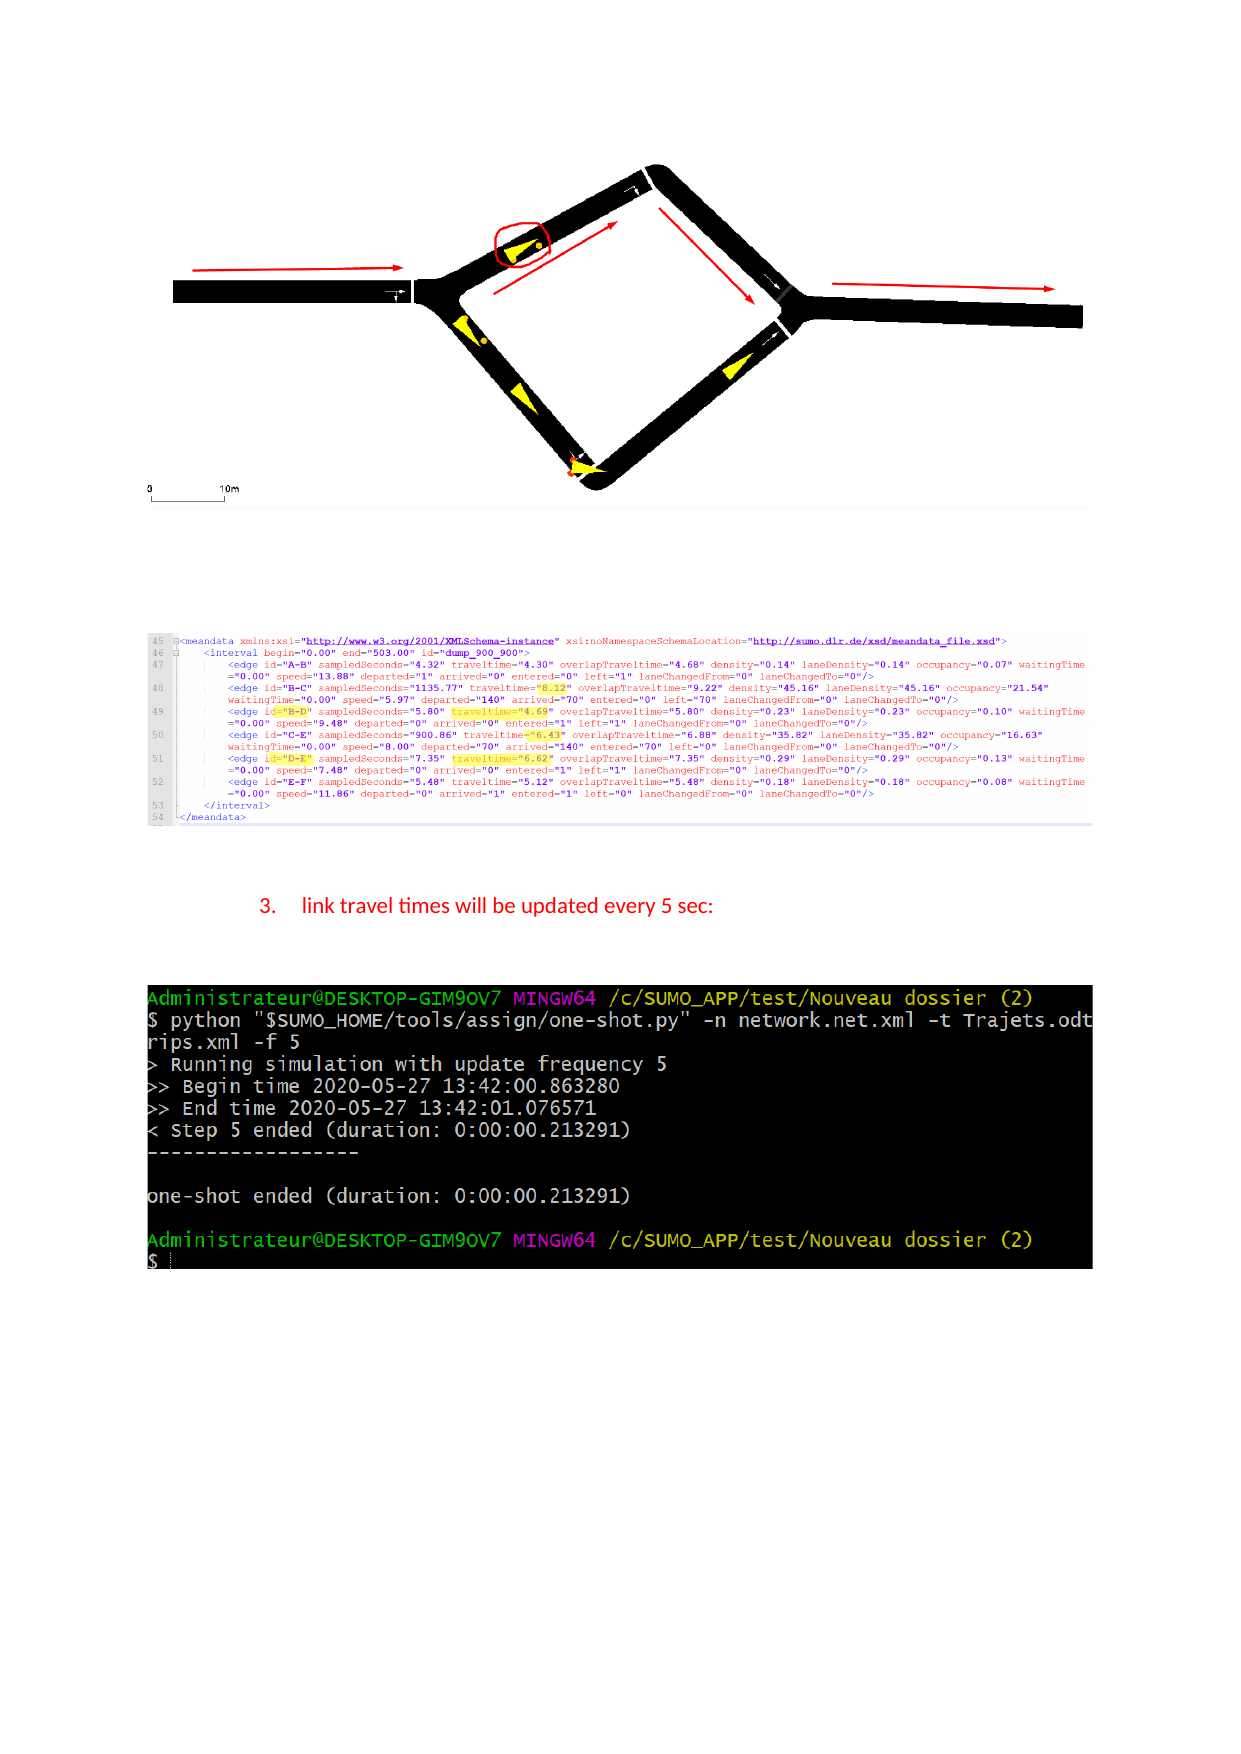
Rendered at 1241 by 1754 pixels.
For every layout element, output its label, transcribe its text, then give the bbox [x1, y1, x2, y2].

picture [147, 147, 1093, 508]
list link travel times will be updated every 5 sec: [259, 892, 1093, 919]
picture [147, 985, 1093, 1269]
picture [147, 633, 1093, 826]
